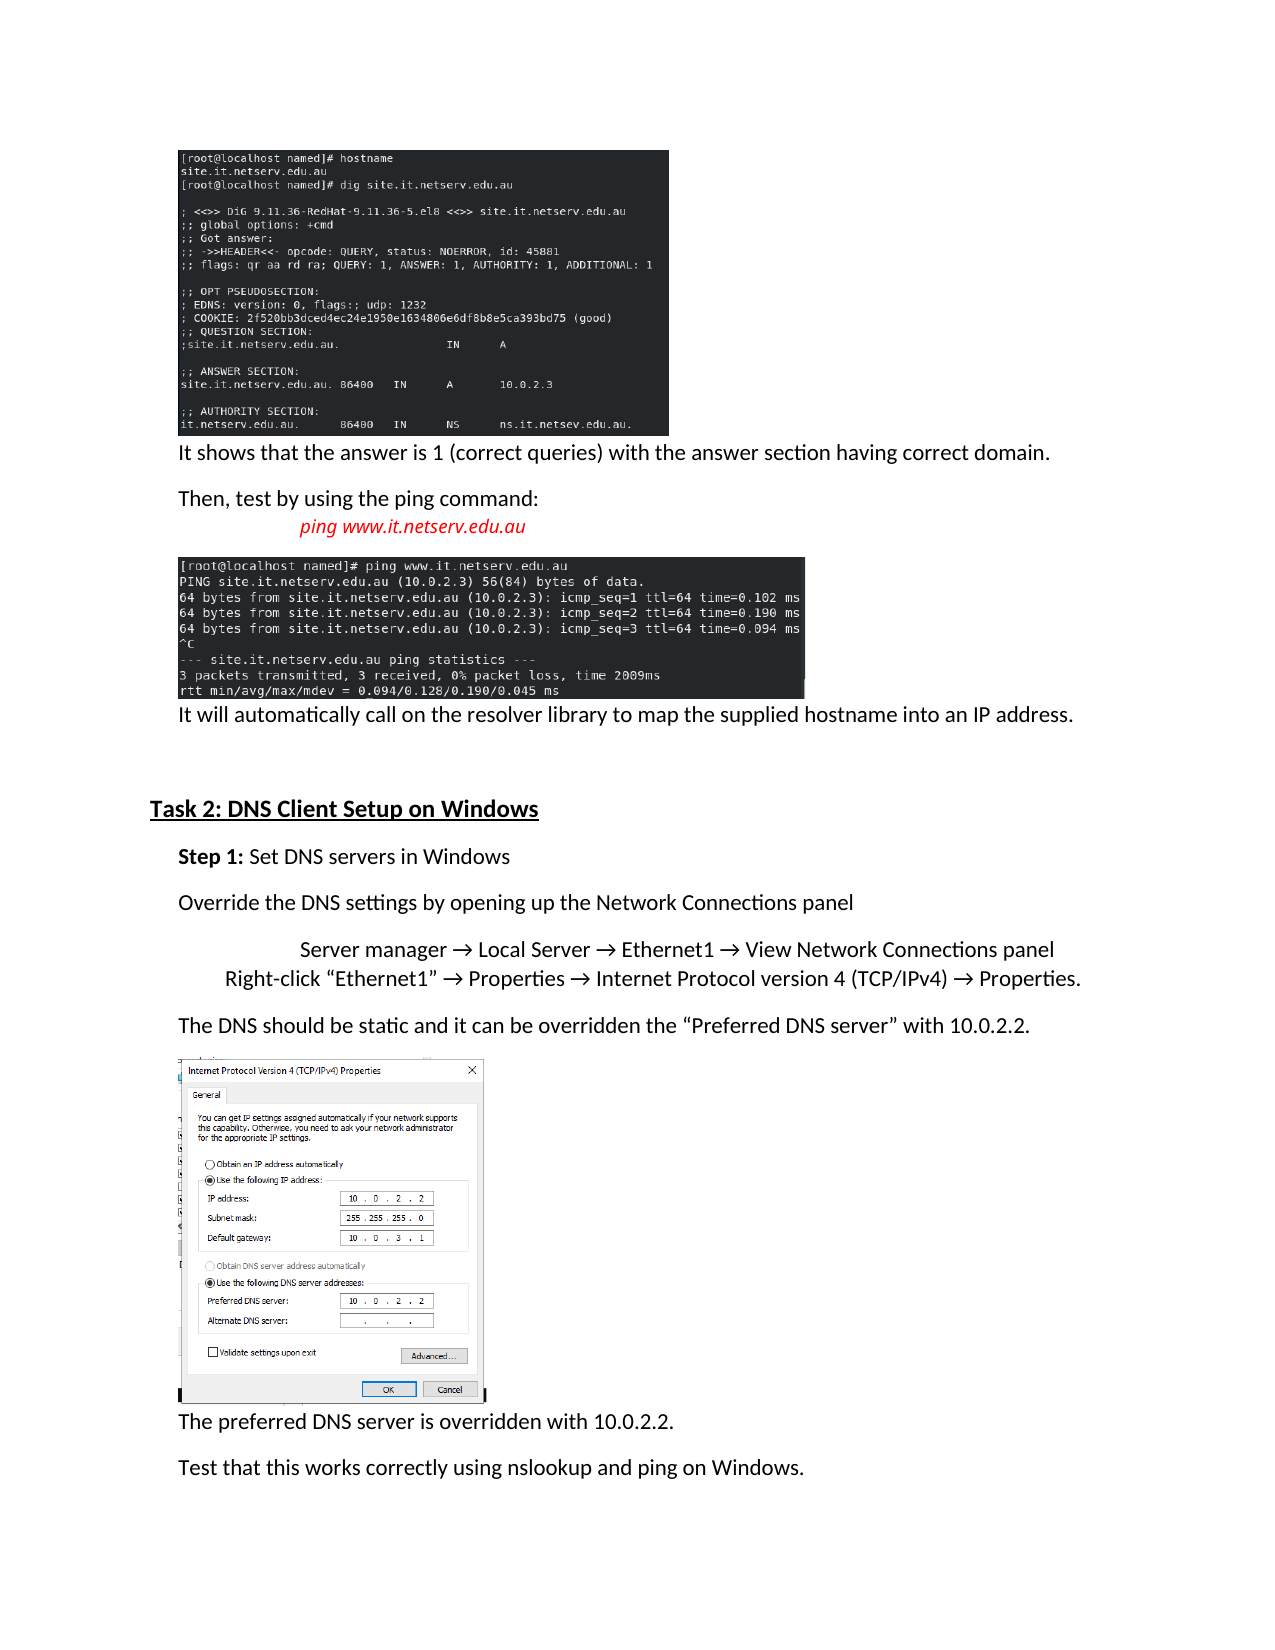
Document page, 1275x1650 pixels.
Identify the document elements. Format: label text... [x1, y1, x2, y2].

text The DNS should be static and it can be overridden the “Preferred DNS server” with 10.0.2.2. [178, 1011, 1125, 1039]
text Task 2: DNS Client Setup on Windows [150, 793, 1125, 823]
text Override the DNS settings by opening up the Network Connections panel [178, 888, 1125, 916]
picture [178, 557, 806, 699]
text Right-click “Ethernet1” → Properties → Internet Protocol version 4 (TCP/IPv4) → Properties. [225, 964, 1125, 992]
text Then, test by using the ping command: [178, 484, 1125, 512]
picture [178, 1057, 487, 1406]
text Test that this works correctly using nslookup and ping on Windows. [178, 1453, 1125, 1481]
text ping www.it.netserv.edu.au [253, 514, 1125, 539]
picture [178, 150, 669, 436]
text Step 1: Set DNS servers in Windows [178, 842, 1125, 870]
text Server manager → Local Server → Ethernet1 → View Network Connections panel [225, 935, 1125, 963]
